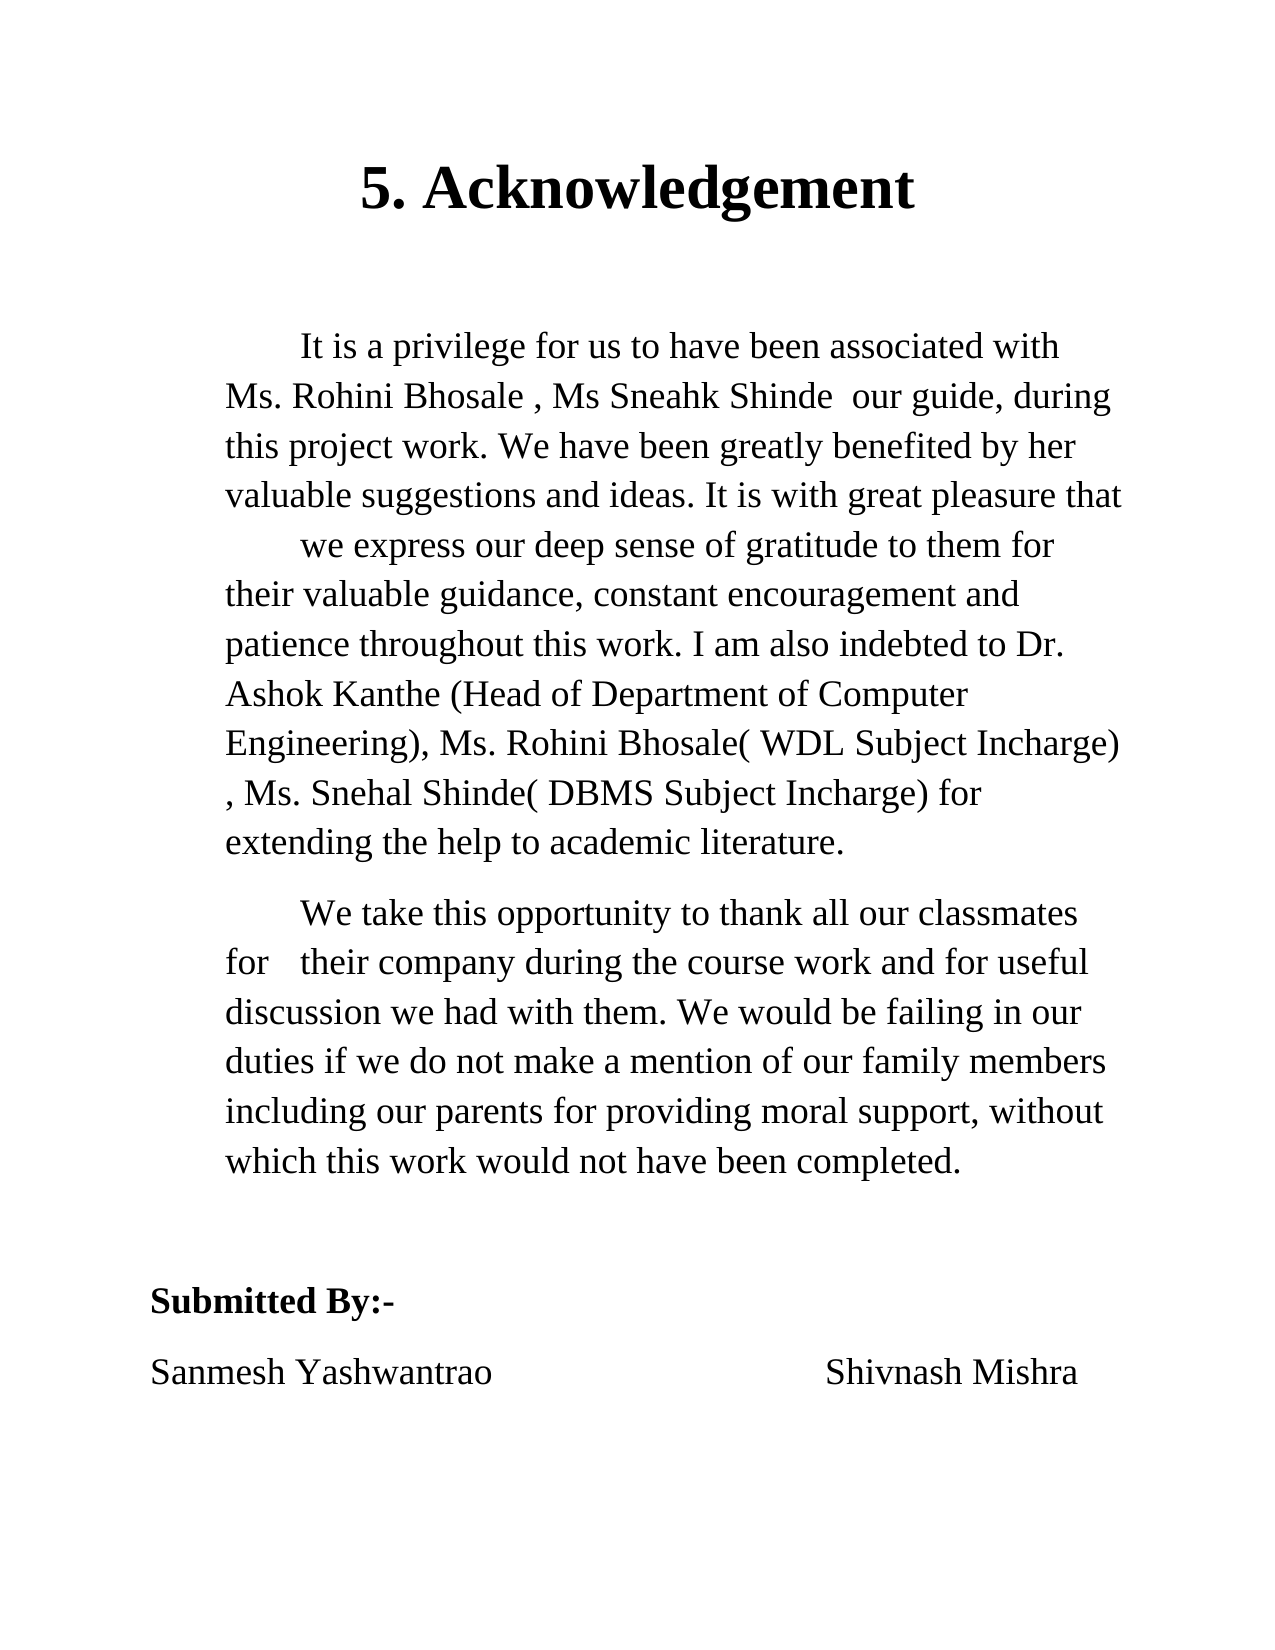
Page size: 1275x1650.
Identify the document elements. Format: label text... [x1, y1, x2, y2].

text Submitted By:- [150, 1279, 1125, 1322]
text It is a privilege for us to have been associated with Ms. Rohini Bhosale , Ms Sneahk Shinde our guide, during this project work. We have been greatly benefited by her valuable suggestions and ideas. It is with great pleasure that we express our deep sense of gratitude to them for their valuable guidance, constant encouragement and patience throughout this work. I am also indebted to Dr. Ashok Kanthe (Head of Department of Computer Engineering), Ms. Rohini Bhosale( WDL Subject Incharge) , Ms. Snehal Shinde( DBMS Subject Incharge) for extending the help to academic literature. [225, 324, 1125, 863]
text We take this opportunity to thank all our classmates for their company during the course work and for useful discussion we had with them. We would be failing in our duties if we do not make a mention of our family members including our parents for providing moral support, without which this work would not have been completed. [150, 890, 1125, 1181]
text Sanmesh Yashwantrao Shivnash Mishra [150, 1349, 1125, 1392]
text 5. Acknowledgement [150, 150, 1125, 222]
